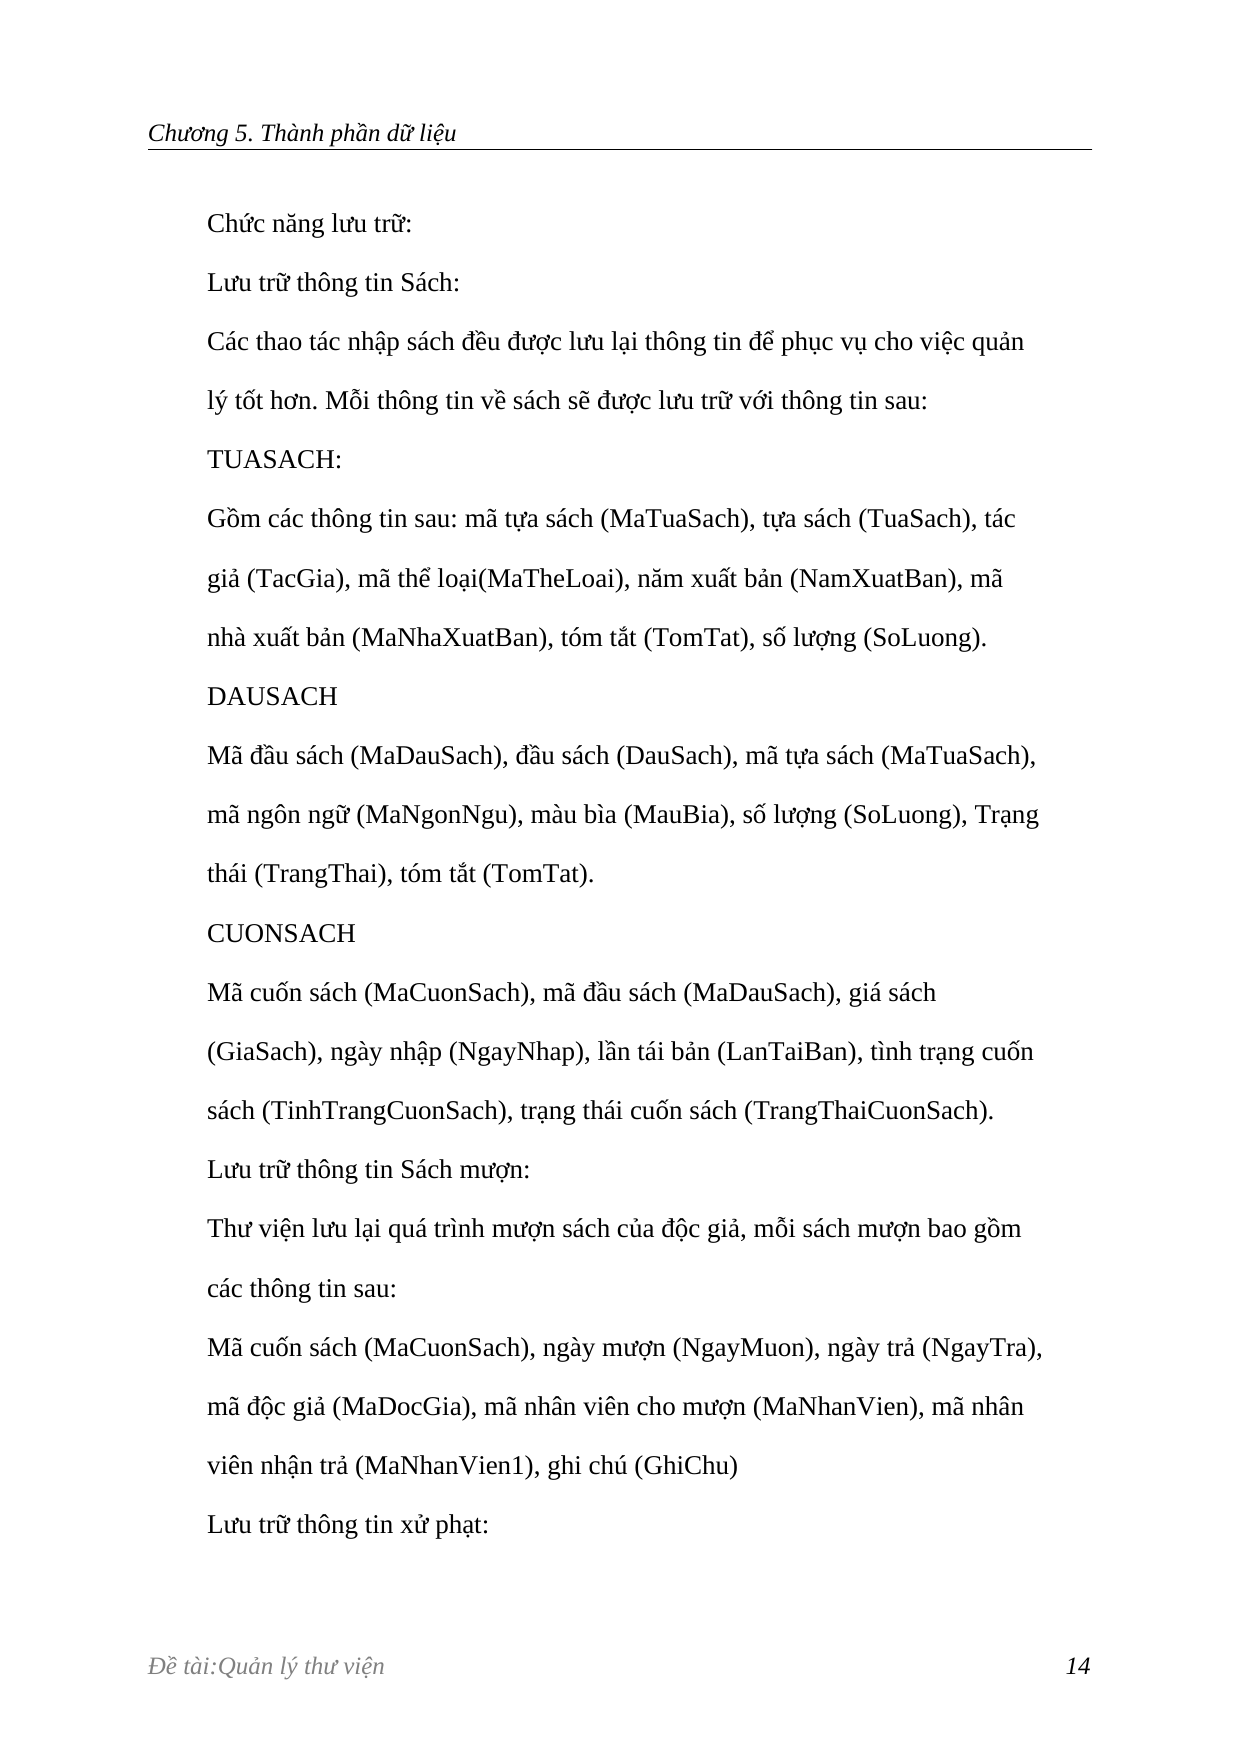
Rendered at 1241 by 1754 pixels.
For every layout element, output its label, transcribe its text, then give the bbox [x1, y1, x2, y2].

text Mã cuốn sách (MaCuonSach), mã đầu sách (MaDauSach), giá sách [177, 976, 1092, 1007]
text giả (TacGia), mã thể loại(MaTheLoai), năm xuất bản (NamXuatBan), mã [148, 562, 1092, 593]
text các thông tin sau: [148, 1272, 1092, 1303]
text Các thao tác nhập sách đều được lưu lại thông tin để phục vụ cho việc quản [148, 325, 1092, 356]
text Mã đầu sách (MaDauSach), đầu sách (DauSach), mã tựa sách (MaTuaSach), [148, 739, 1092, 770]
text lý tốt hơn. Mỗi thông tin về sách sẽ được lưu trữ với thông tin sau: [148, 384, 1092, 415]
text viên nhận trả (MaNhanVien1), ghi chú (GhiChu) [148, 1449, 1092, 1480]
text mã độc giả (MaDocGia), mã nhân viên cho mượn (MaNhanVien), mã nhân [148, 1390, 1092, 1421]
text Chức năng lưu trữ: [148, 207, 1092, 238]
text Lưu trữ thông tin xử phạt: [148, 1508, 1092, 1539]
text sách (TinhTrangCuonSach), trạng thái cuốn sách (TrangThaiCuonSach). [148, 1094, 1092, 1125]
text thái (TrangThai), tóm tắt (TomTat). [148, 858, 1092, 889]
text Lưu trữ thông tin Sách mượn: [148, 1153, 1092, 1184]
text nhà xuất bản (MaNhaXuatBan), tóm tắt (TomTat), số lượng (SoLuong). [148, 621, 1092, 652]
text TUASACH: [148, 443, 1092, 474]
text Mã cuốn sách (MaCuonSach), ngày mượn (NgayMuon), ngày trả (NgayTra), [148, 1331, 1092, 1362]
text Thư viện lưu lại quá trình mượn sách của độc giả, mỗi sách mượn bao gồm [148, 1213, 1092, 1244]
text DAUSACH [148, 680, 1092, 711]
text Lưu trữ thông tin Sách: [148, 266, 1092, 297]
text mã ngôn ngữ (MaNgonNgu), màu bìa (MauBia), số lượng (SoLuong), Trạng [148, 798, 1092, 829]
text (GiaSach), ngày nhập (NgayNhap), lần tái bản (LanTaiBan), tình trạng cuốn [148, 1035, 1092, 1066]
text CUONSACH [148, 917, 1092, 948]
text Gồm các thông tin sau: mã tựa sách (MaTuaSach), tựa sách (TuaSach), tác [148, 503, 1092, 534]
